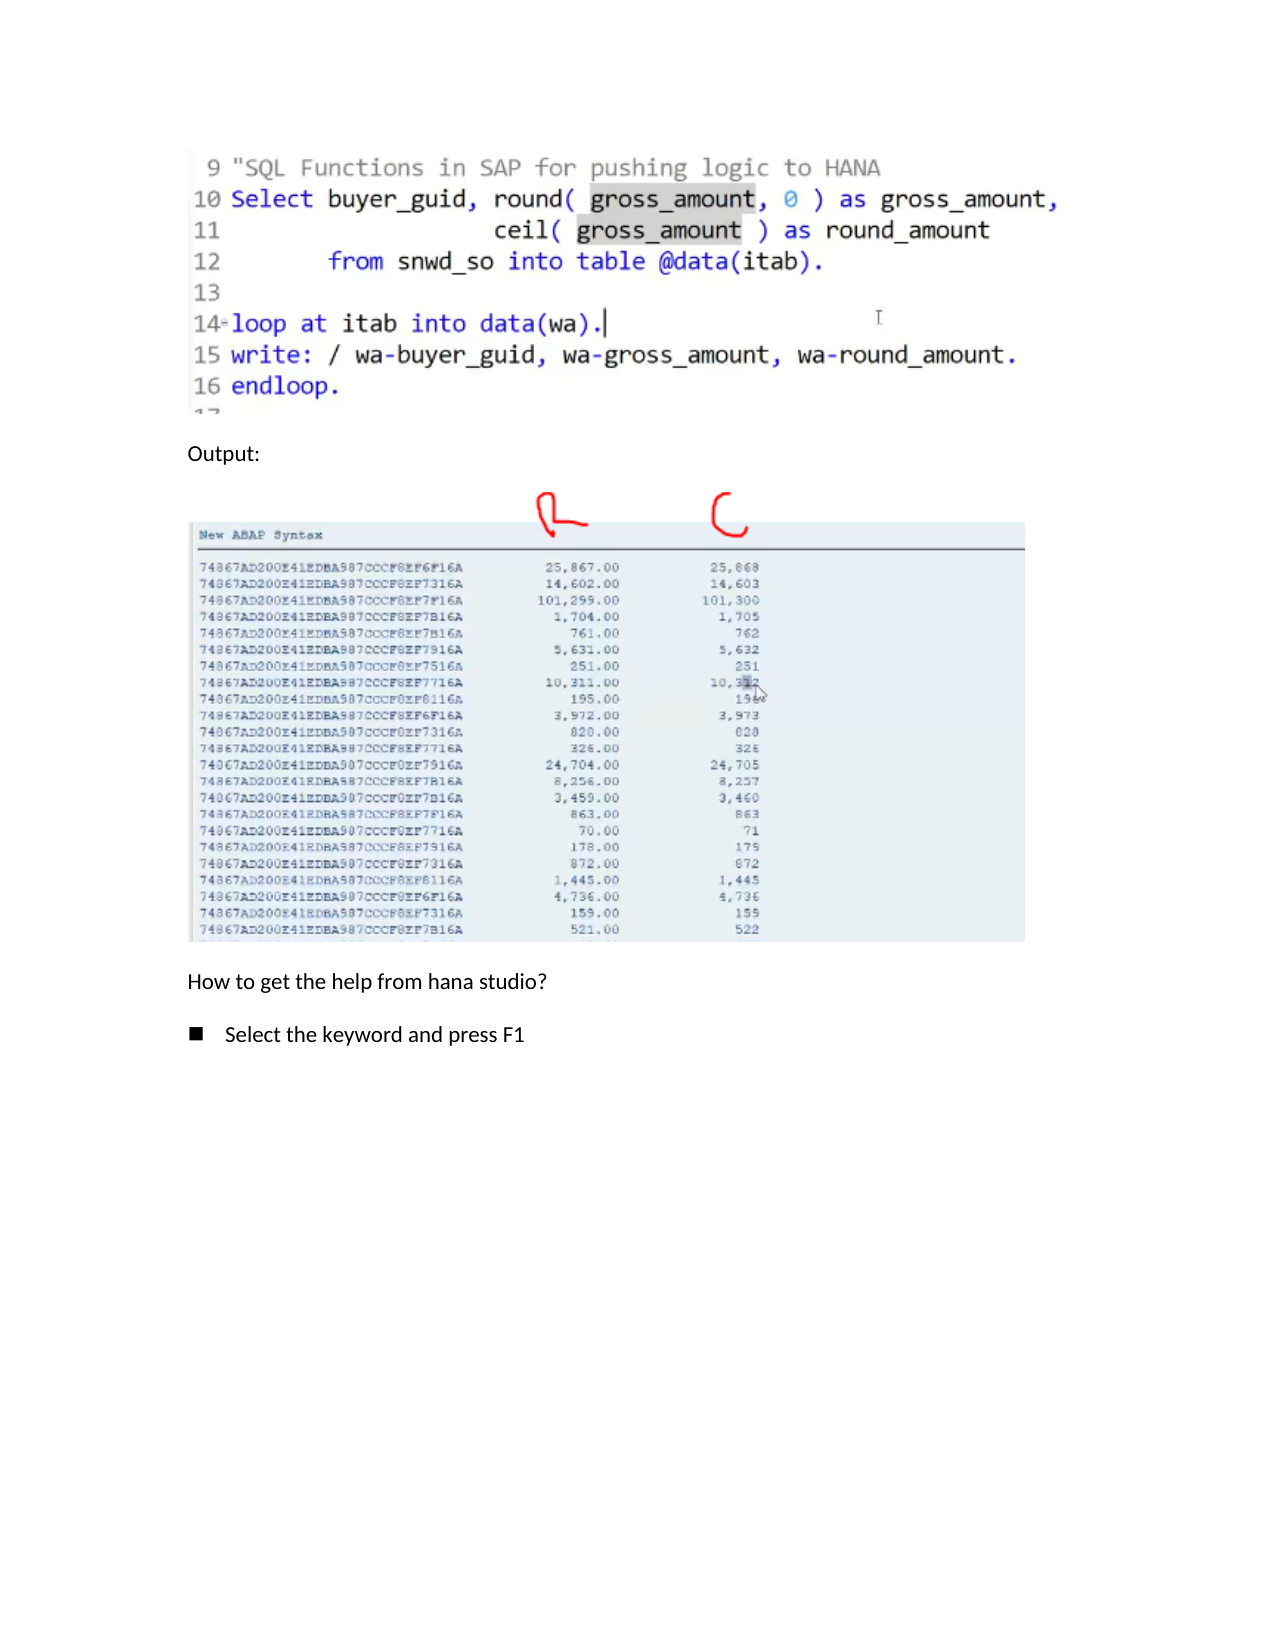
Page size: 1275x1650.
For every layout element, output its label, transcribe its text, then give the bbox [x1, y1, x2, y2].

text Output: [187, 439, 1125, 467]
list Select the keyword and press F1 [187, 1020, 1125, 1048]
text How to get the help from hana studio? [187, 967, 1125, 995]
picture [187, 150, 1163, 414]
picture [187, 492, 1025, 942]
